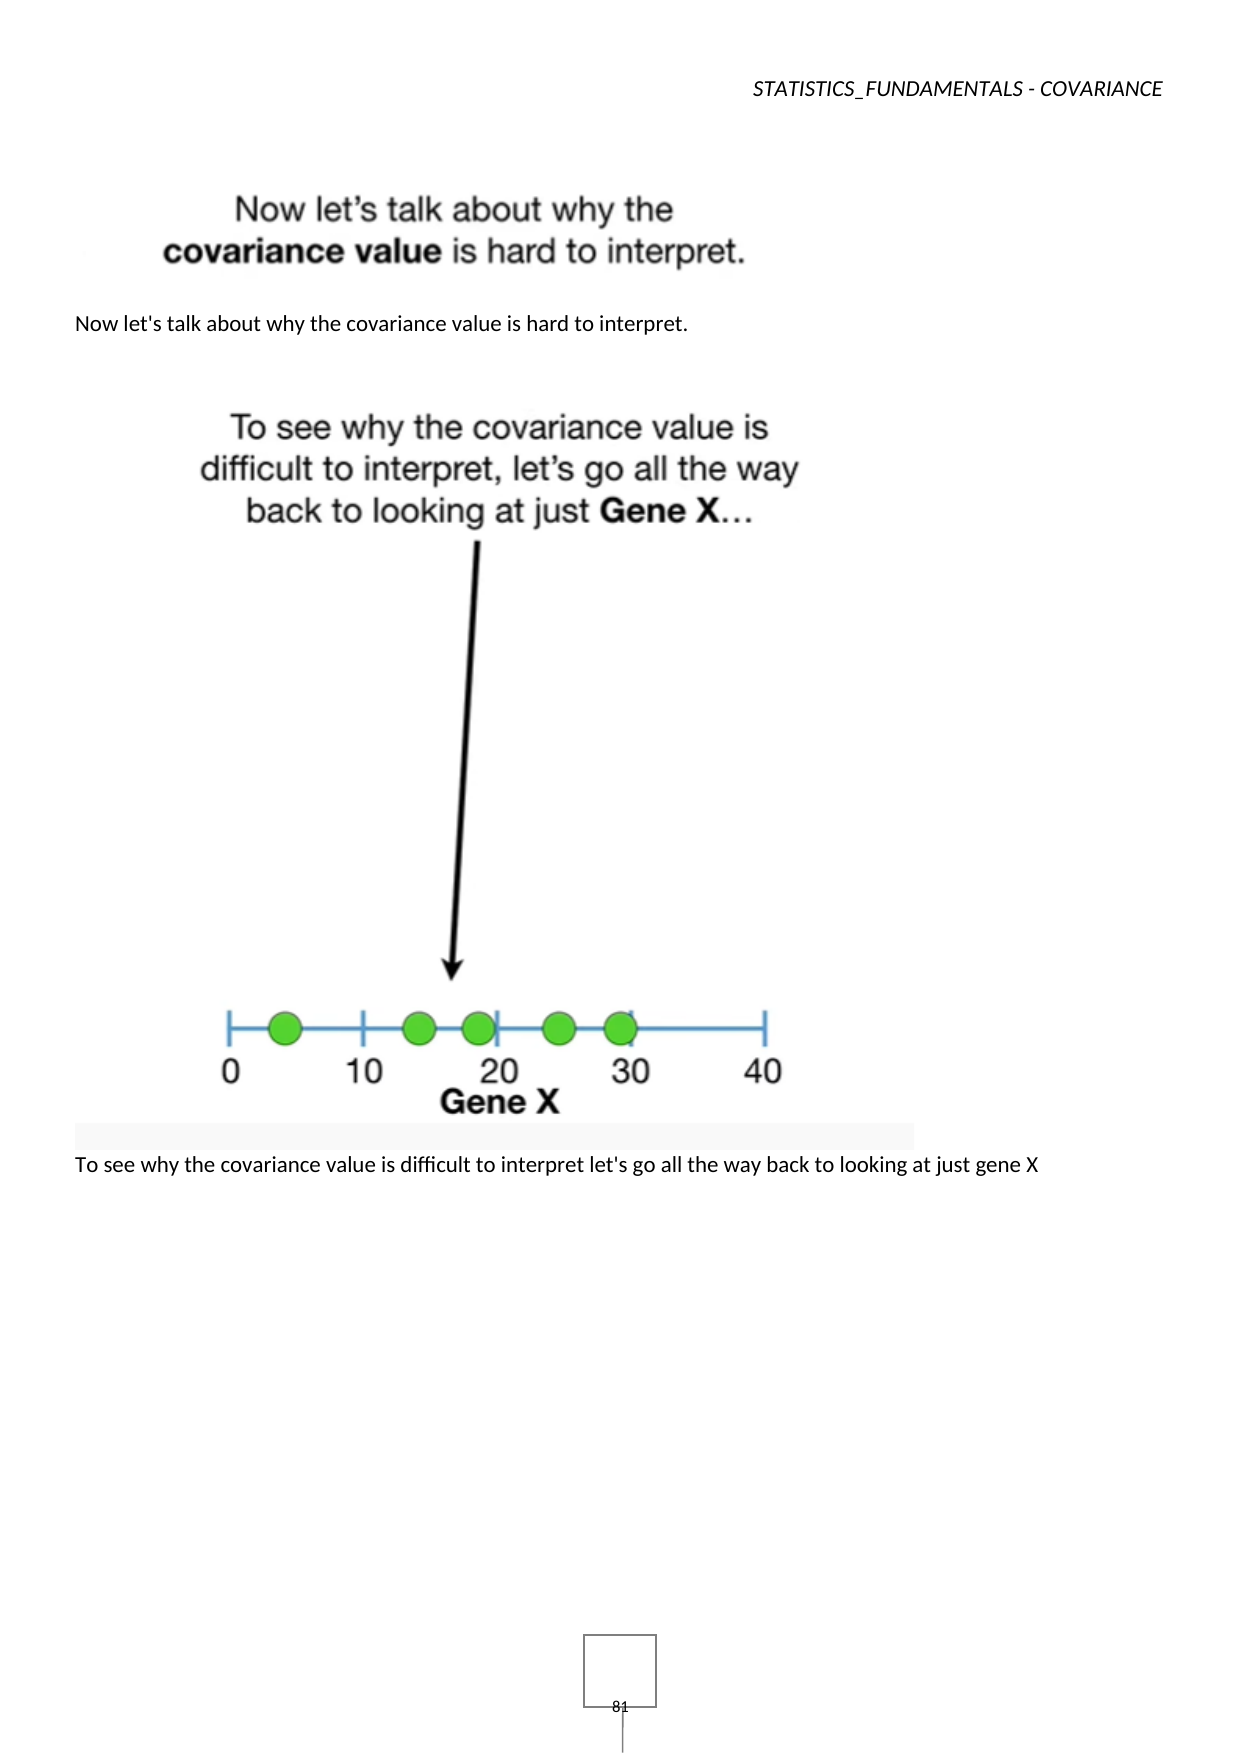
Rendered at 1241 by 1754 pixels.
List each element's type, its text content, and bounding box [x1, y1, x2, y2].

picture [75, 129, 847, 310]
text To see why the covariance value is difficult to interpret let's go all the way back to looking at just gene X [75, 1150, 1165, 1178]
text Now let's talk about why the covariance value is hard to interpret. [75, 309, 1165, 337]
picture [75, 365, 915, 1150]
